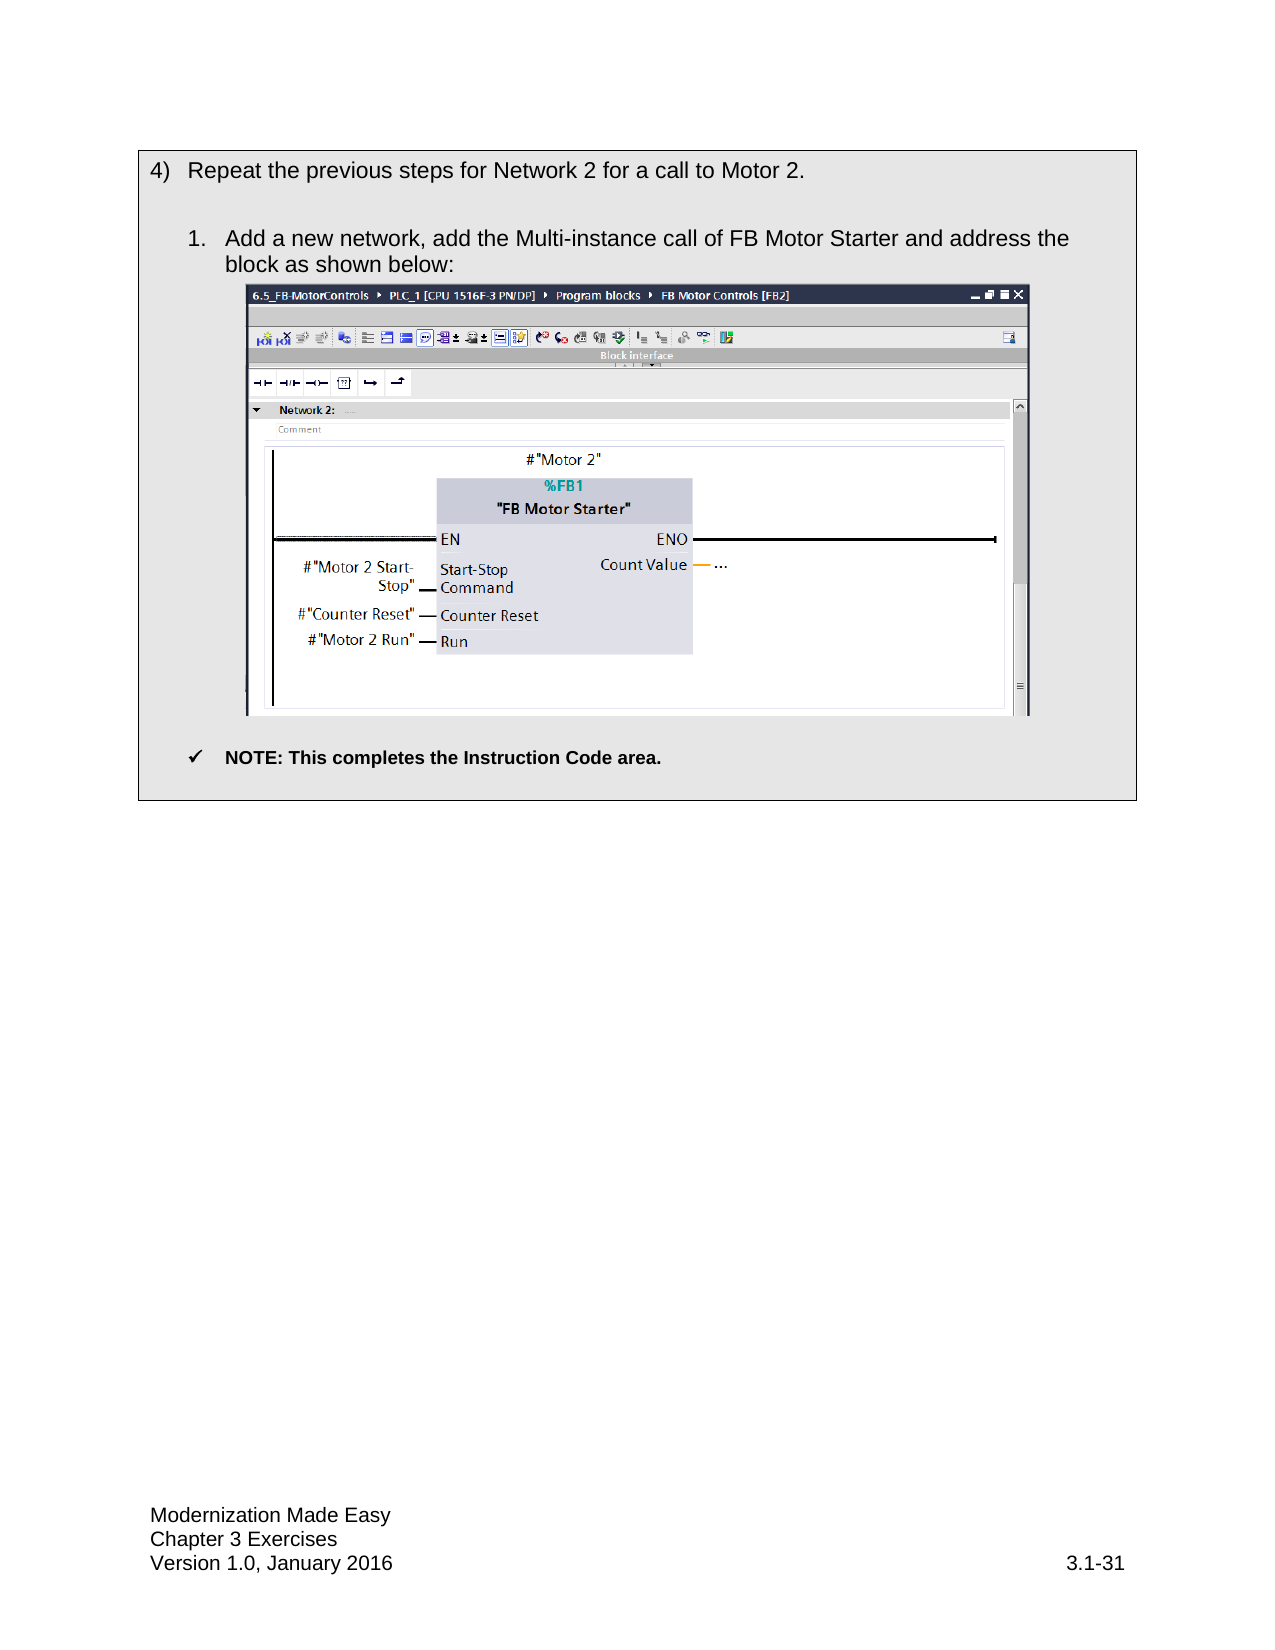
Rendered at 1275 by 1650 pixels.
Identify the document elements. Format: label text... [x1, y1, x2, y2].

picture [245, 283, 1030, 716]
table_header Repeat the previous steps for Network 2 for a call to Motor 2. Add a new network, add the Multi-instance call of FB Motor Starter and address the block as shown below: NOTE: This completes the Instruction Code area. [139, 151, 1136, 800]
